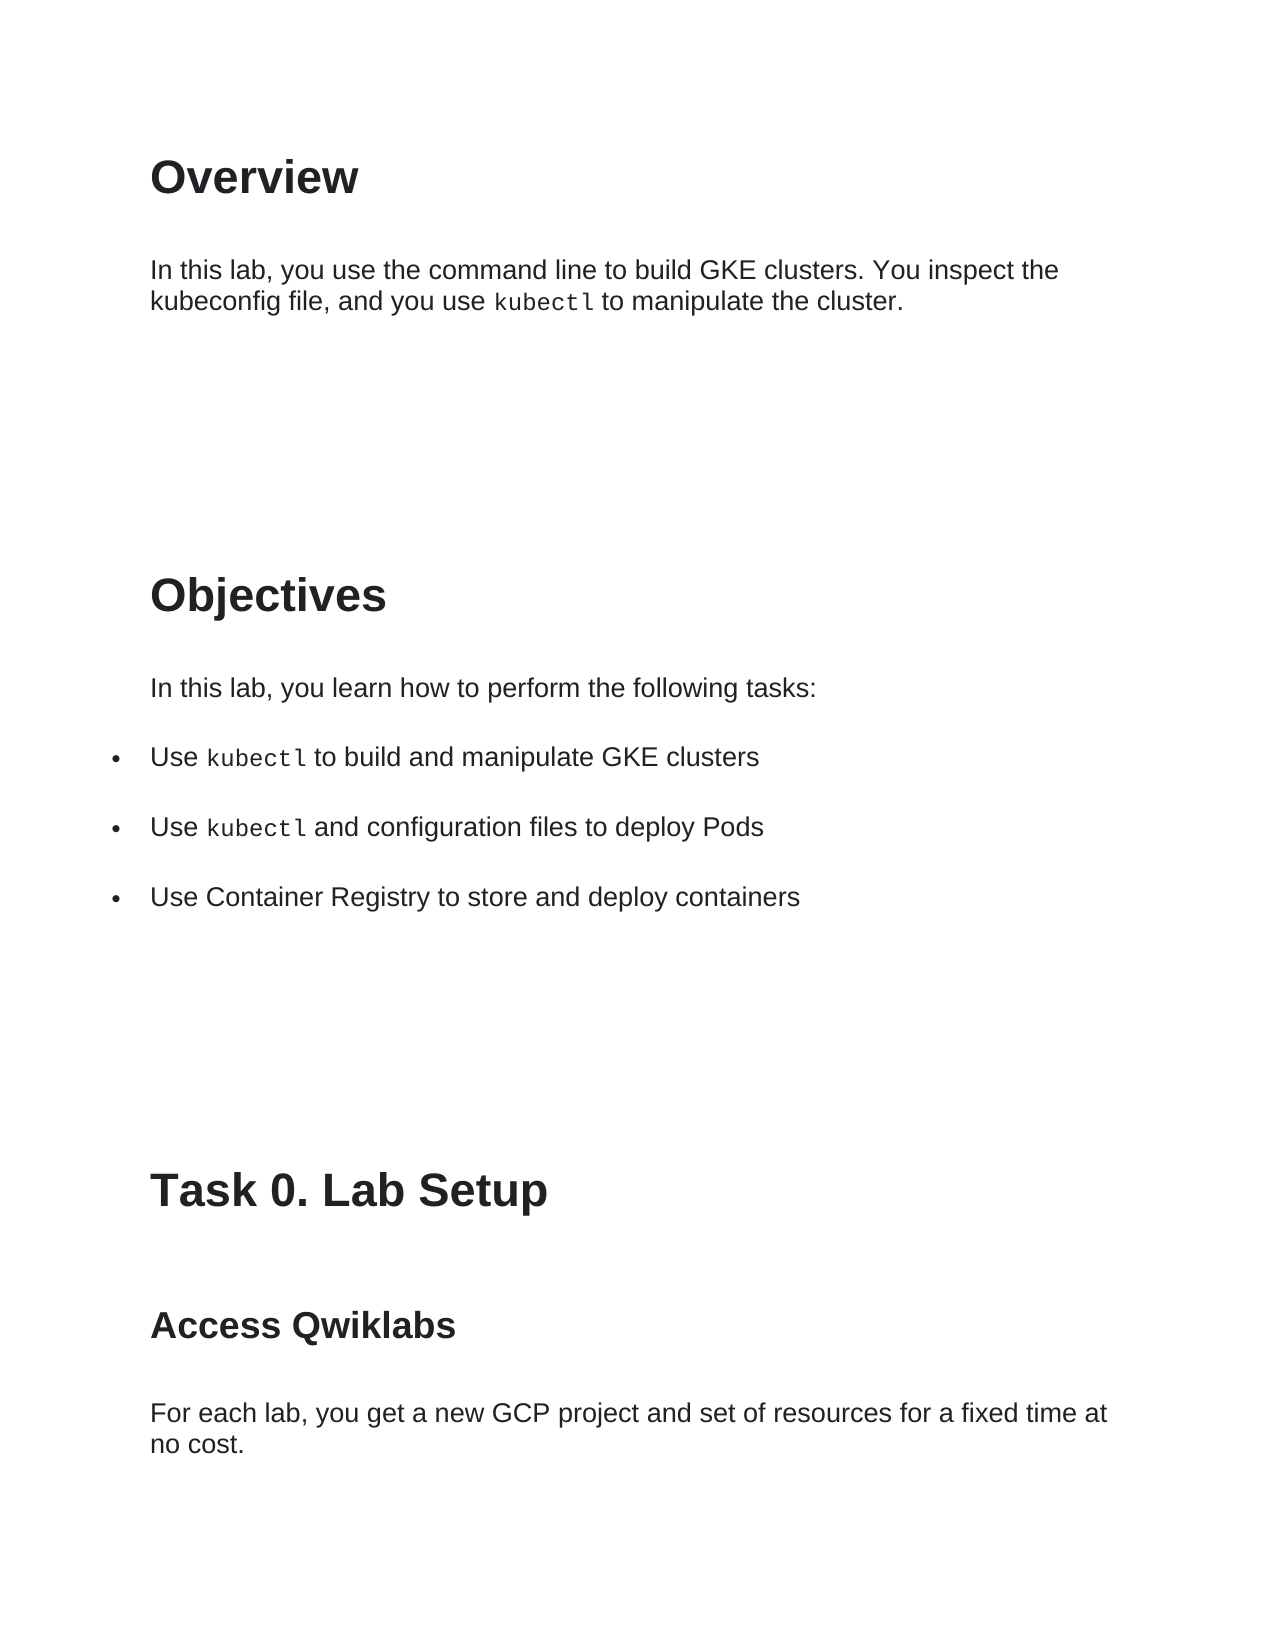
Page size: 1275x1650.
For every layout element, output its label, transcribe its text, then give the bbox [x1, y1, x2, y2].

text In this lab, you use the command line to build GKE clusters. You inspect the kubeconfig file, and you use kubectl to manipulate the cluster. [150, 254, 1125, 318]
text Access Qwiklabs [150, 1303, 1125, 1347]
text In this lab, you learn how to perform the following tasks: [150, 672, 1125, 703]
text Overview [150, 150, 1125, 204]
list Use kubectl to build and manipulate GKE clusters [112, 741, 1125, 773]
text Objectives [150, 568, 1125, 622]
list Use kubectl and configuration files to deploy Pods [112, 811, 1125, 843]
text Task 0. Lab Setup [150, 1162, 1125, 1216]
text For each lab, you get a new GCP project and set of resources for a fixed time at no cost. [150, 1397, 1125, 1459]
list Use Container Registry to store and deploy containers [112, 881, 1125, 912]
